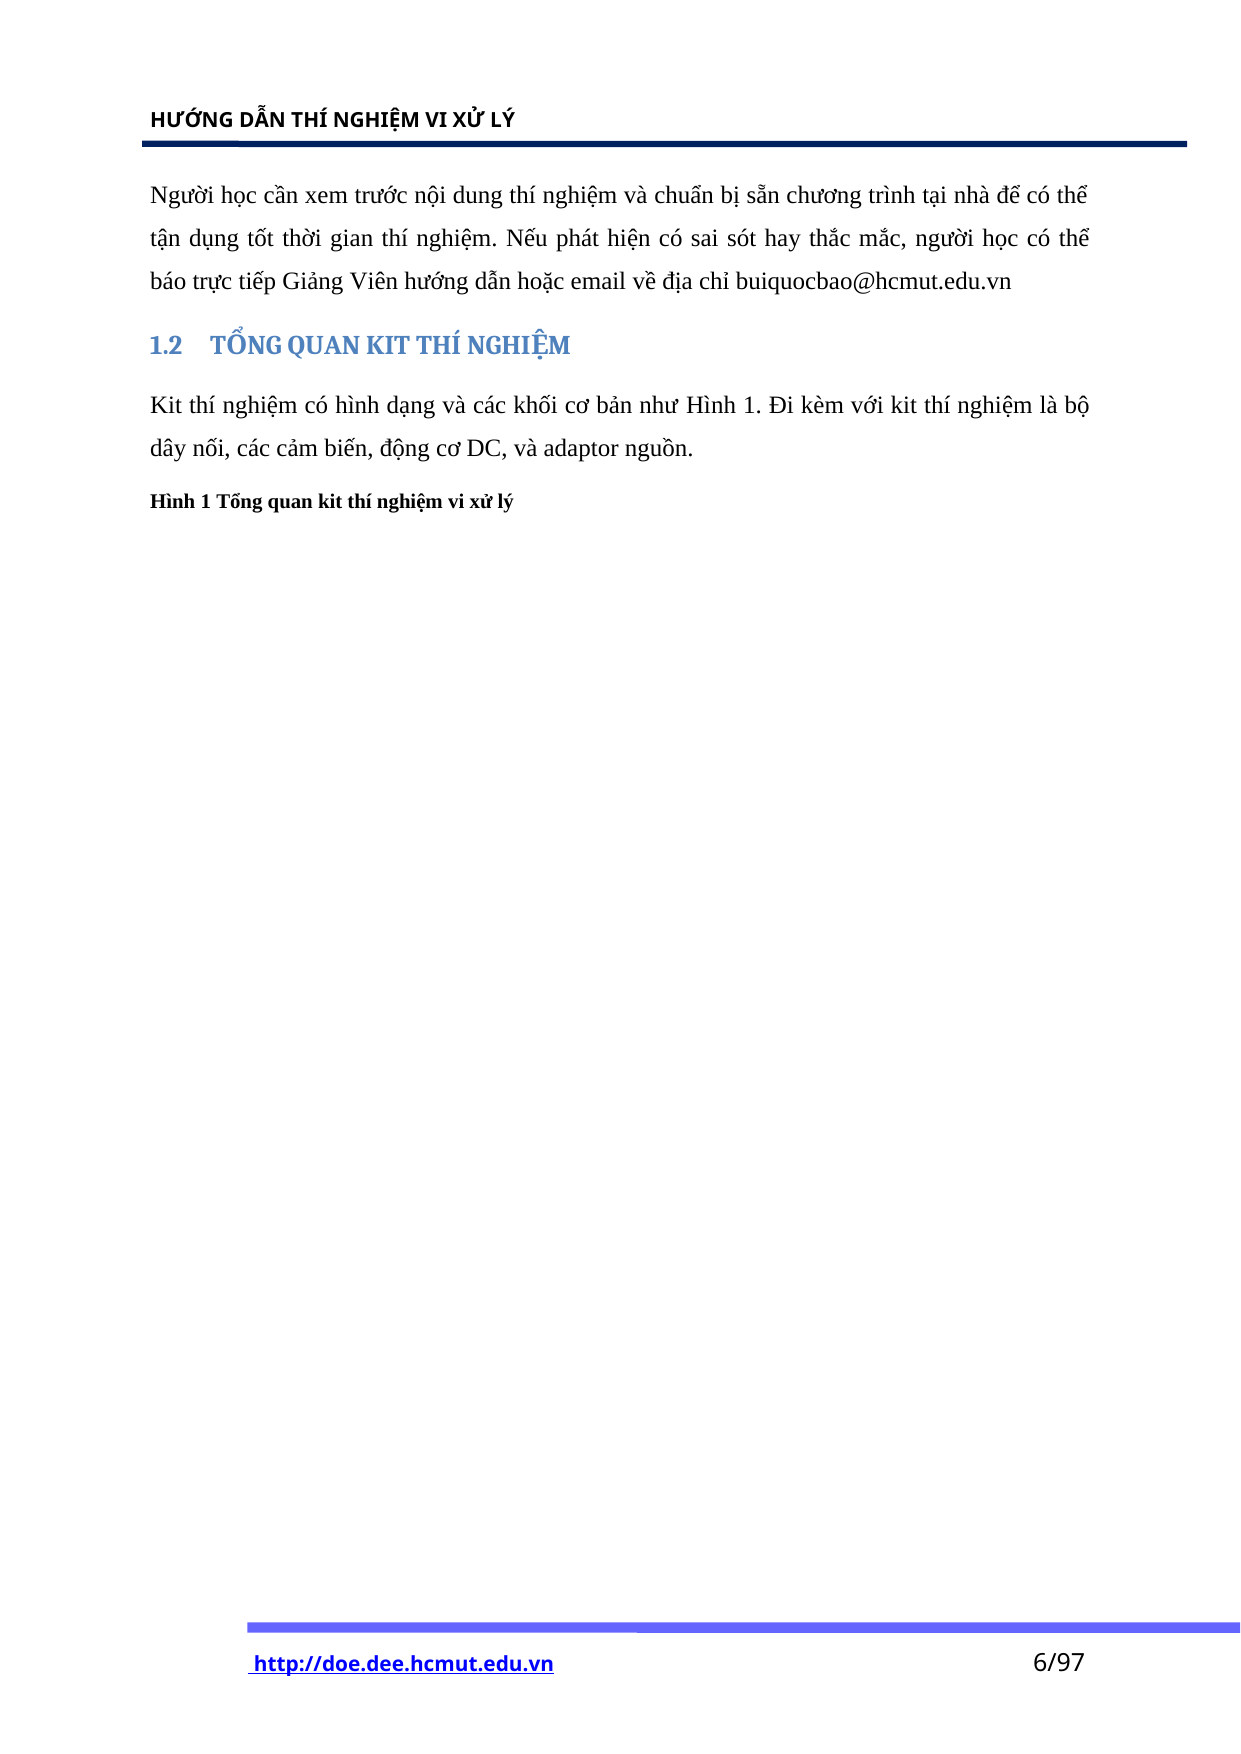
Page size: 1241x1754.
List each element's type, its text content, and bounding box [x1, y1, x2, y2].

text Người học cần xem trước nội dung thí nghiệm và chuẩn bị sẵn chương trình tại nhà để có thể tận dụng tốt thời gian thí nghiệm. Nếu phát hiện có sai sót hay thắc mắc, người học có thể báo trực tiếp Giảng Viên hướng dẫn hoặc email về địa chỉ buiquocbao@hcmut.edu.vn [150, 180, 1090, 295]
subtitle TỔNG QUAN KIT THÍ NGHIỆM [150, 330, 1090, 361]
text Kit thí nghiệm có hình dạng và các khối cơ bản như Hình 1. Đi kèm với kit thí nghiệm là bộ dây nối, các cảm biến, động cơ DC, và adaptor nguồn. [150, 390, 1090, 462]
